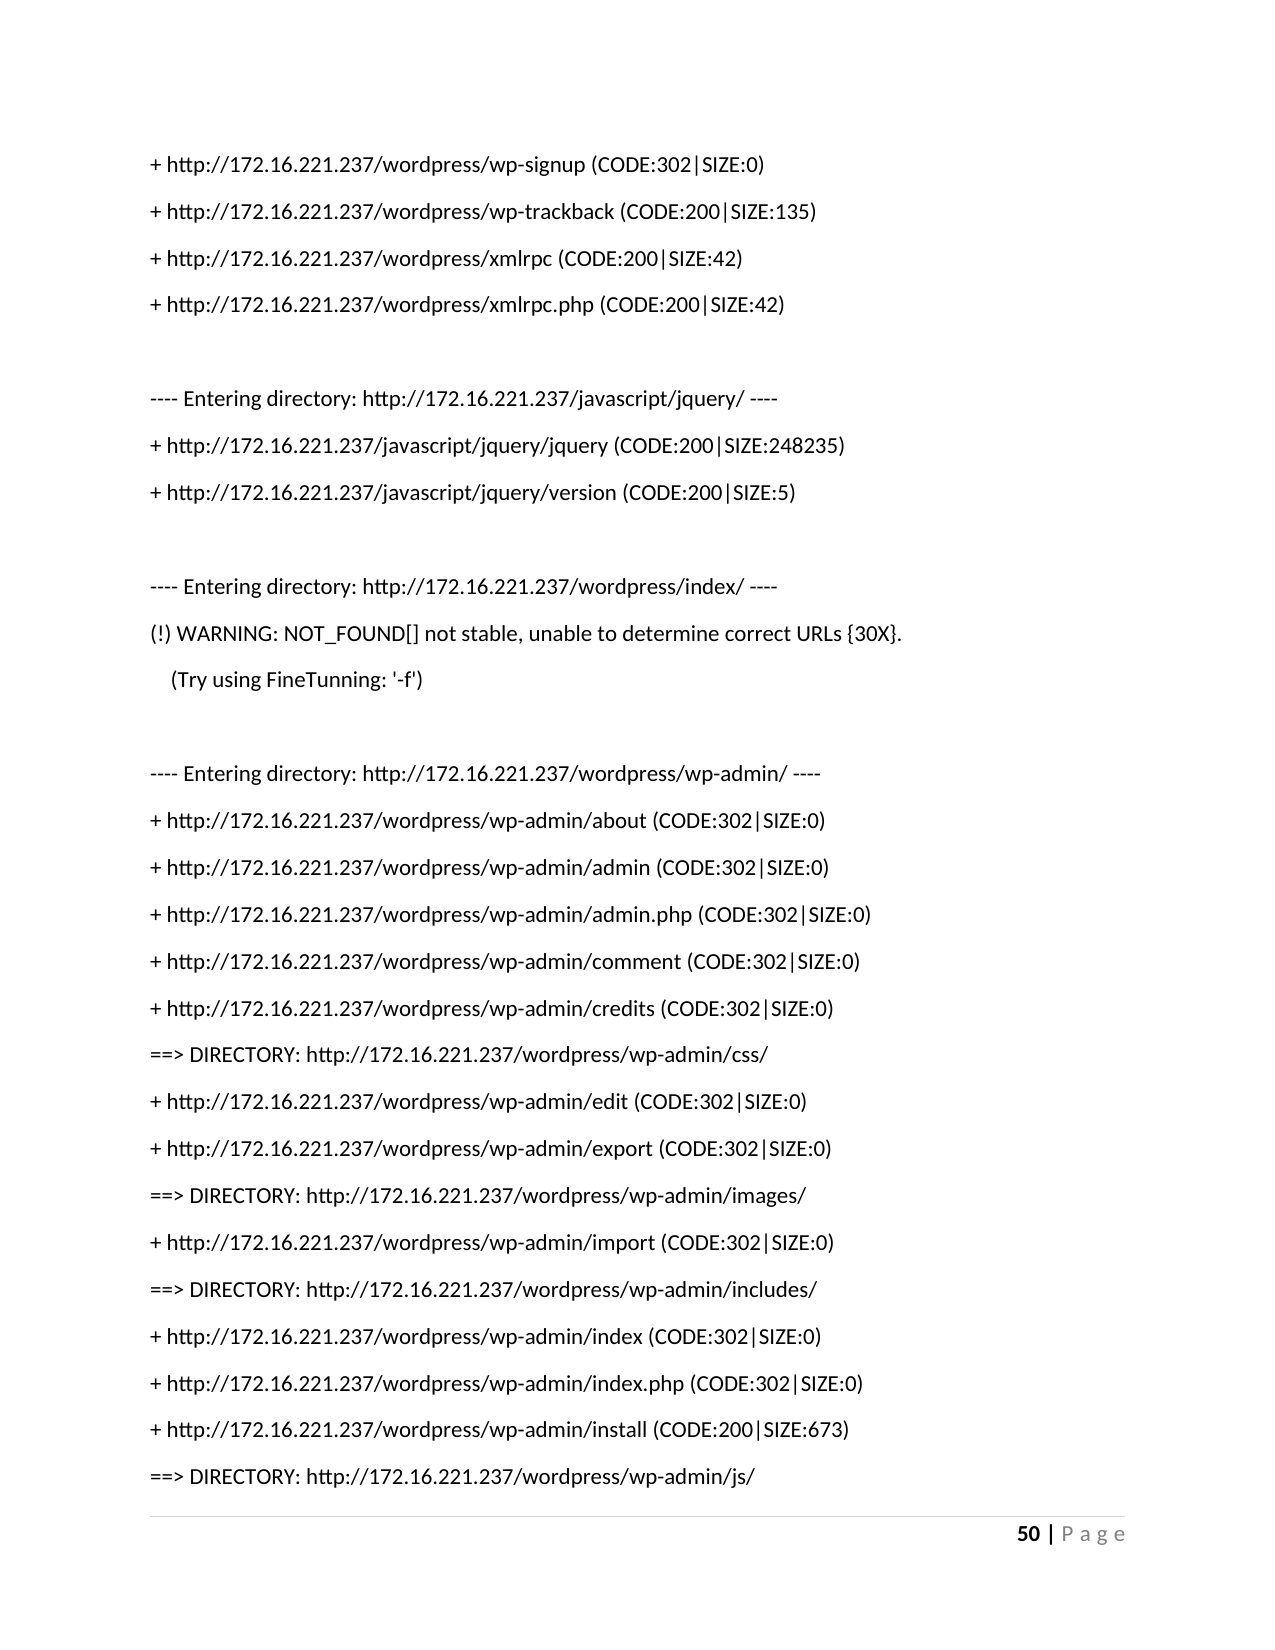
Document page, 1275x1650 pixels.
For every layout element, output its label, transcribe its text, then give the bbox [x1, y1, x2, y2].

text ---- Entering directory: http://172.16.221.237/javascript/jquery/ ---- [150, 384, 1125, 412]
text + http://172.16.221.237/wordpress/wp-trackback (CODE:200|SIZE:135) [150, 197, 1125, 225]
text + http://172.16.221.237/wordpress/wp-admin/comment (CODE:302|SIZE:0) [150, 947, 1125, 975]
text + http://172.16.221.237/wordpress/wp-admin/export (CODE:302|SIZE:0) [150, 1134, 1125, 1162]
text + http://172.16.221.237/javascript/jquery/jquery (CODE:200|SIZE:248235) [150, 431, 1125, 459]
text (!) WARNING: NOT_FOUND[] not stable, unable to determine correct URLs {30X}. [150, 619, 1125, 647]
text ---- Entering directory: http://172.16.221.237/wordpress/index/ ---- [150, 572, 1125, 600]
text + http://172.16.221.237/wordpress/wp-admin/index.php (CODE:302|SIZE:0) [150, 1369, 1125, 1397]
text (Try using FineTunning: '-f') [150, 666, 1125, 694]
text + http://172.16.221.237/wordpress/xmlrpc (CODE:200|SIZE:42) [150, 244, 1125, 272]
text ---- Entering directory: http://172.16.221.237/wordpress/wp-admin/ ---- [150, 759, 1125, 787]
text + http://172.16.221.237/wordpress/wp-admin/index (CODE:302|SIZE:0) [150, 1322, 1125, 1350]
text + http://172.16.221.237/wordpress/wp-admin/edit (CODE:302|SIZE:0) [150, 1087, 1125, 1116]
text ==> DIRECTORY: http://172.16.221.237/wordpress/wp-admin/css/ [150, 1041, 1125, 1069]
text + http://172.16.221.237/wordpress/wp-admin/install (CODE:200|SIZE:673) [150, 1416, 1125, 1444]
text + http://172.16.221.237/wordpress/wp-admin/admin.php (CODE:302|SIZE:0) [150, 900, 1125, 928]
text ==> DIRECTORY: http://172.16.221.237/wordpress/wp-admin/js/ [150, 1462, 1125, 1491]
text ==> DIRECTORY: http://172.16.221.237/wordpress/wp-admin/includes/ [150, 1275, 1125, 1303]
text + http://172.16.221.237/wordpress/wp-signup (CODE:302|SIZE:0) [150, 150, 1125, 178]
text + http://172.16.221.237/javascript/jquery/version (CODE:200|SIZE:5) [150, 478, 1125, 506]
text ==> DIRECTORY: http://172.16.221.237/wordpress/wp-admin/images/ [150, 1181, 1125, 1209]
text + http://172.16.221.237/wordpress/wp-admin/about (CODE:302|SIZE:0) [150, 806, 1125, 834]
text + http://172.16.221.237/wordpress/wp-admin/credits (CODE:302|SIZE:0) [150, 994, 1125, 1022]
text + http://172.16.221.237/wordpress/wp-admin/import (CODE:302|SIZE:0) [150, 1228, 1125, 1256]
text + http://172.16.221.237/wordpress/xmlrpc.php (CODE:200|SIZE:42) [150, 291, 1125, 319]
text + http://172.16.221.237/wordpress/wp-admin/admin (CODE:302|SIZE:0) [150, 853, 1125, 881]
